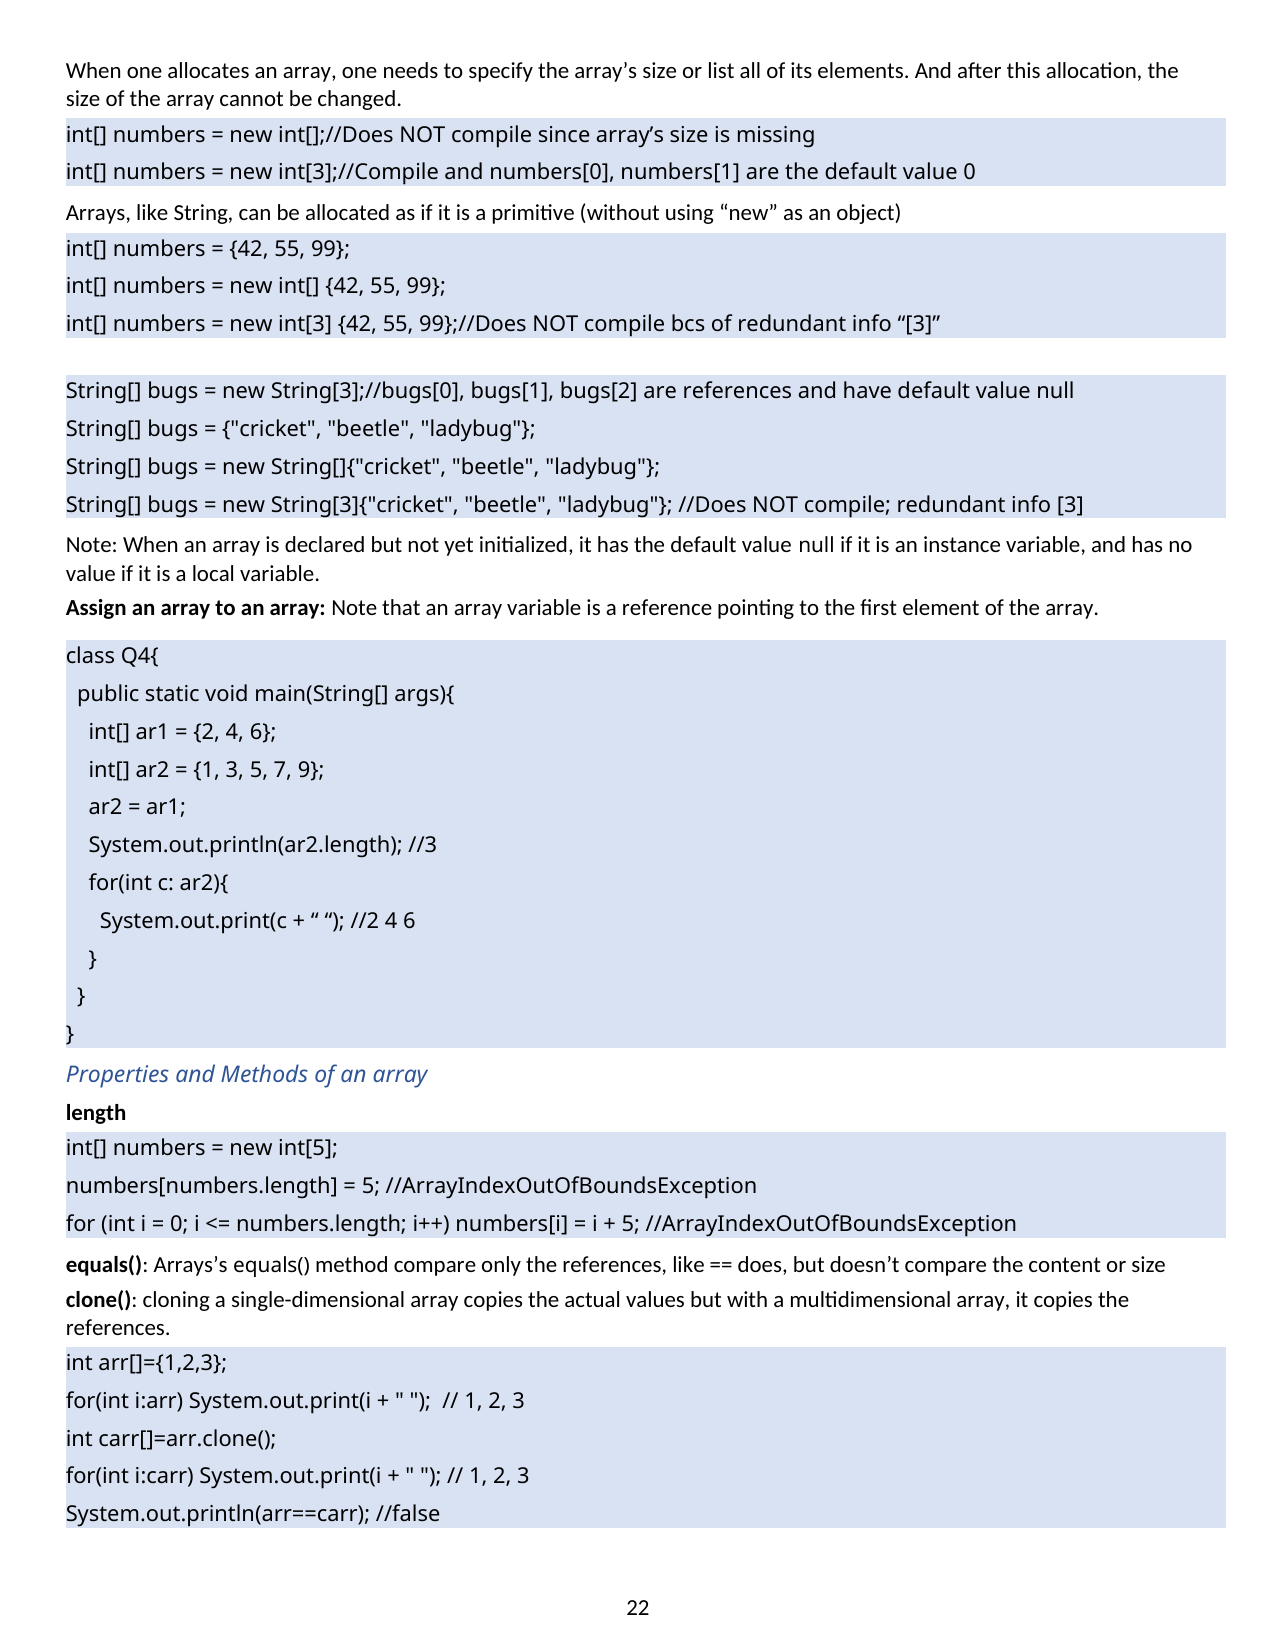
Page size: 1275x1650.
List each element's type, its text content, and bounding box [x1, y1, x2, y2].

text } [66, 1018, 1226, 1048]
text String[] bugs = new String[3];//bugs[0], bugs[1], bugs[2] are references and have default value null [66, 375, 1226, 405]
text int[] numbers = new int[];//Does NOT compile since array’s size is missing [66, 118, 1226, 148]
text Note: When an array is declared but not yet initialized, it has the default value null if it is an instance variable, and has no value if it is a local variable. [66, 531, 1209, 587]
text ar2 = ar1; [66, 791, 1226, 821]
text equals(): Arrays’s equals() method compare only the references, like == does, but doesn’t compare the content or size [66, 1250, 1209, 1278]
text String[] bugs = {"cricket", "beetle", "ladybug"}; [66, 413, 1226, 443]
text public static void main(String[] args){ [66, 678, 1226, 708]
text for (int i = 0; i <= numbers.length; i++) numbers[i] = i + 5; //ArrayIndexOutOfBoundsException [66, 1208, 1226, 1238]
text int arr[]={1,2,3}; [66, 1347, 1226, 1377]
text for(int i:carr) System.out.print(i + " "); // 1, 2, 3 [66, 1460, 1226, 1490]
text int[] ar2 = {1, 3, 5, 7, 9}; [66, 753, 1226, 783]
text System.out.println(arr==carr); //false [66, 1498, 1226, 1528]
text int[] ar1 = {2, 4, 6}; [66, 716, 1226, 746]
text System.out.print(c + “ “); //2 4 6 [66, 905, 1226, 934]
text Assign an array to an array: Note that an array variable is a reference pointing to the first element of the array. [66, 593, 1209, 621]
text int[] numbers = new int[] {42, 55, 99}; [66, 270, 1226, 300]
text clone(): cloning a single-dimensional array copies the actual values but with a multidimensional array, it copies the references. [66, 1285, 1209, 1341]
text for(int i:arr) System.out.print(i + " "); // 1, 2, 3 [66, 1385, 1226, 1414]
text class Q4{ [66, 640, 1226, 670]
text int[] numbers = new int[3] {42, 55, 99};//Does NOT compile bcs of redundant info “[3]” [66, 308, 1226, 338]
text } [66, 943, 1226, 972]
text String[] bugs = new String[]{"cricket", "beetle", "ladybug"}; [66, 451, 1226, 481]
text String[] bugs = new String[3]{"cricket", "beetle", "ladybug"}; //Does NOT compile; redundant info [3] [66, 488, 1226, 518]
text int[] numbers = new int[3];//Compile and numbers[0], numbers[1] are the default value 0 [66, 156, 1226, 186]
text numbers[numbers.length] = 5; //ArrayIndexOutOfBoundsException [66, 1170, 1226, 1200]
text for(int c: ar2){ [66, 867, 1226, 897]
text When one allocates an array, one needs to specify the array’s size or list all of its elements. And after this allocation, the size of the array cannot be changed. [66, 56, 1209, 112]
subtitle Properties and Methods of an array [66, 1058, 1209, 1089]
text } [66, 980, 1226, 1010]
text System.out.println(ar2.length); //3 [66, 829, 1226, 859]
text length [66, 1098, 1209, 1126]
text int carr[]=arr.clone(); [66, 1423, 1226, 1452]
text Arrays, like String, can be allocated as if it is a primitive (without using “new” as an object) [66, 198, 1209, 226]
text int[] numbers = new int[5]; [66, 1132, 1226, 1162]
text int[] numbers = {42, 55, 99}; [66, 233, 1226, 262]
